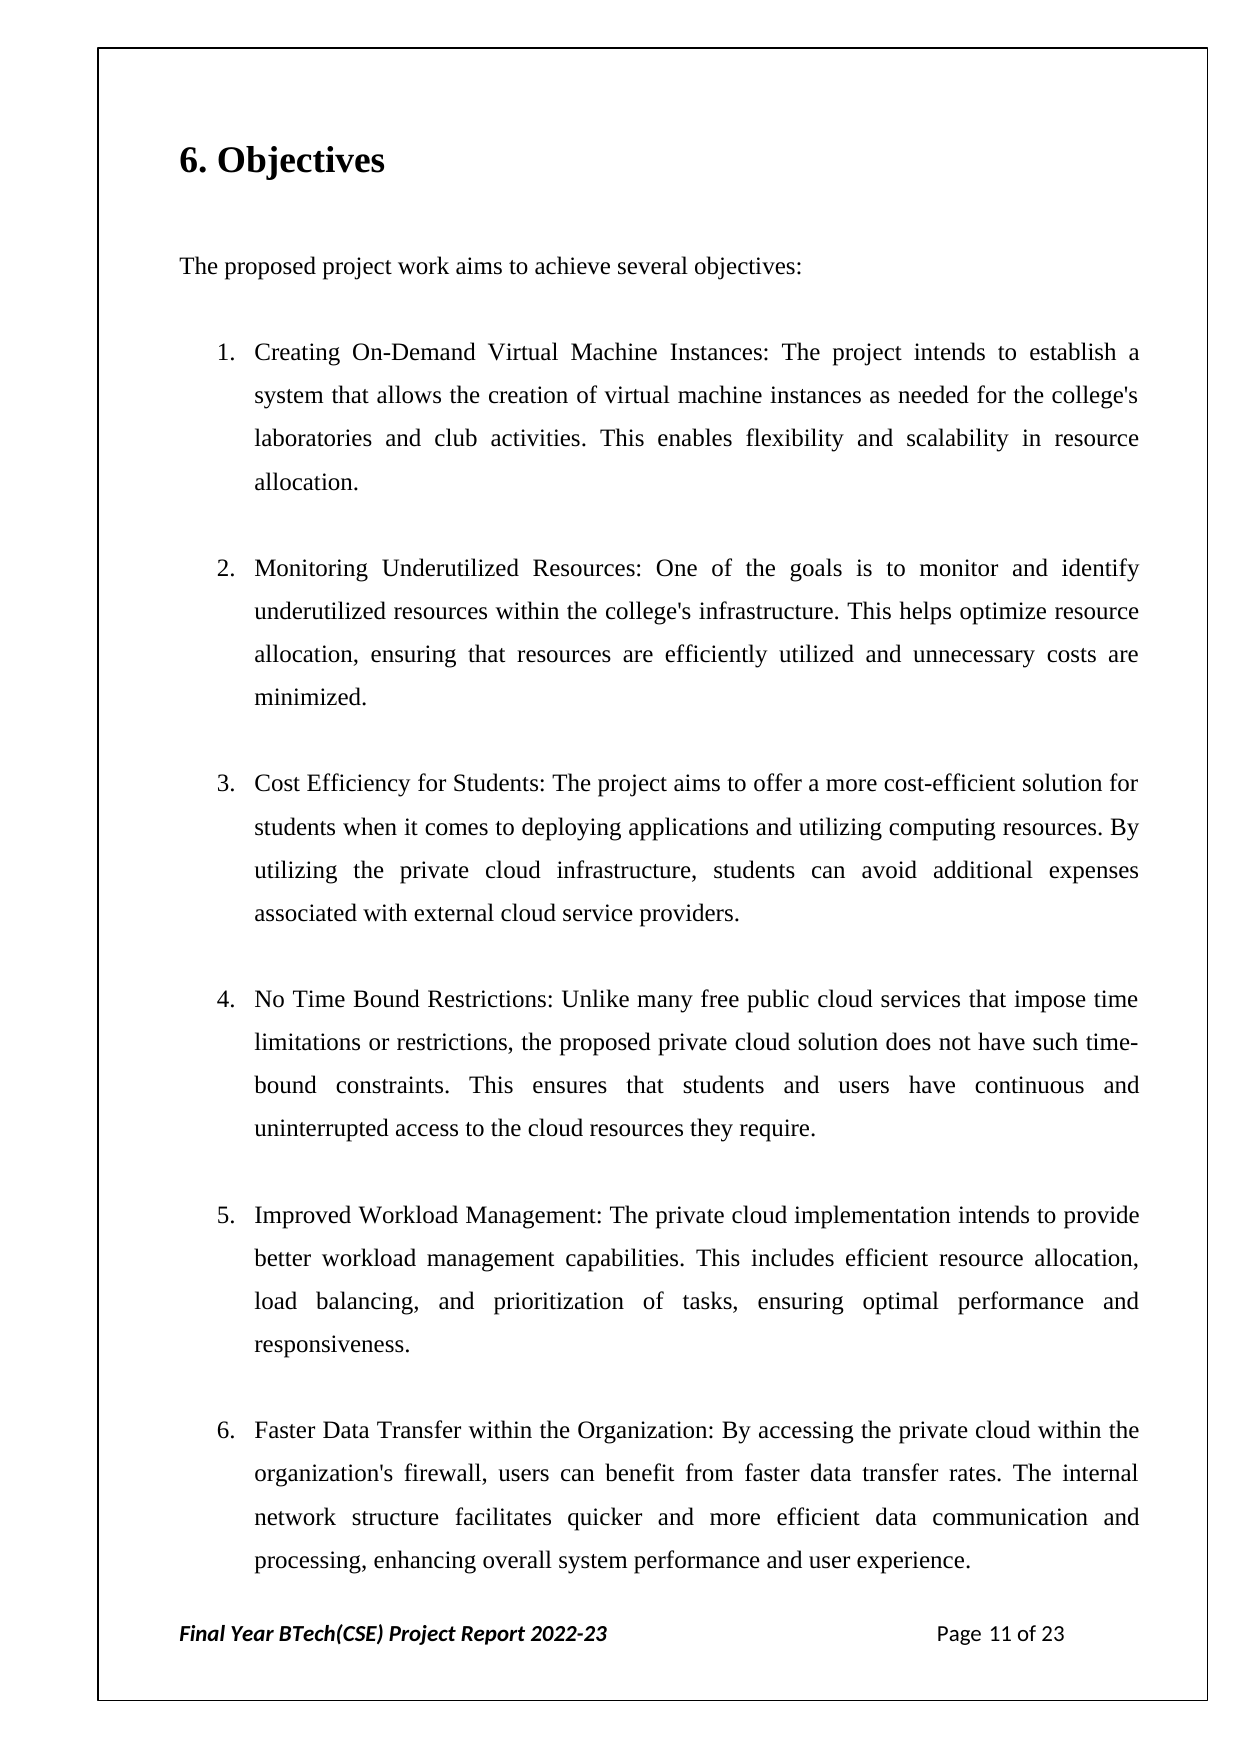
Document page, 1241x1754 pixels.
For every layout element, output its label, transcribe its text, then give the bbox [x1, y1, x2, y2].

list Cost Efficiency for Students: The project aims to offer a more cost-efficient solution for students when it comes to deploying applications and utilizing computing resources. By utilizing the private cloud infrastructure, students can avoid additional expenses associated with external cloud service providers. [217, 768, 1140, 927]
list Improved Workload Management: The private cloud implementation intends to provide better workload management capabilities. This includes efficient resource allocation, load balancing, and prioritization of tasks, ensuring optimal performance and responsiveness. [217, 1200, 1140, 1358]
list Monitoring Underutilized Resources: One of the goals is to monitor and identify underutilized resources within the college's infrastructure. This helps optimize resource allocation, ensuring that resources are efficiently utilized and unnecessary costs are minimized. [217, 553, 1140, 711]
list No Time Bound Restrictions: Unlike many free public cloud services that impose time limitations or restrictions, the proposed private cloud solution does not have such time-bound constraints. This ensures that students and users have continuous and uninterrupted access to the cloud resources they require. [217, 984, 1140, 1142]
text 6. Objectives [179, 137, 1140, 181]
list Faster Data Transfer within the Organization: By accessing the private cloud within the organization's firewall, users can benefit from faster data transfer rates. The internal network structure facilitates quicker and more efficient data communication and processing, enhancing overall system performance and user experience. [217, 1415, 1140, 1573]
list Creating On-Demand Virtual Machine Instances: The project intends to establish a system that allows the creation of virtual machine instances as needed for the college's laboratories and club activities. This enables flexibility and scalability in resource allocation. [217, 337, 1140, 495]
text The proposed project work aims to achieve several objectives: [179, 251, 1140, 280]
